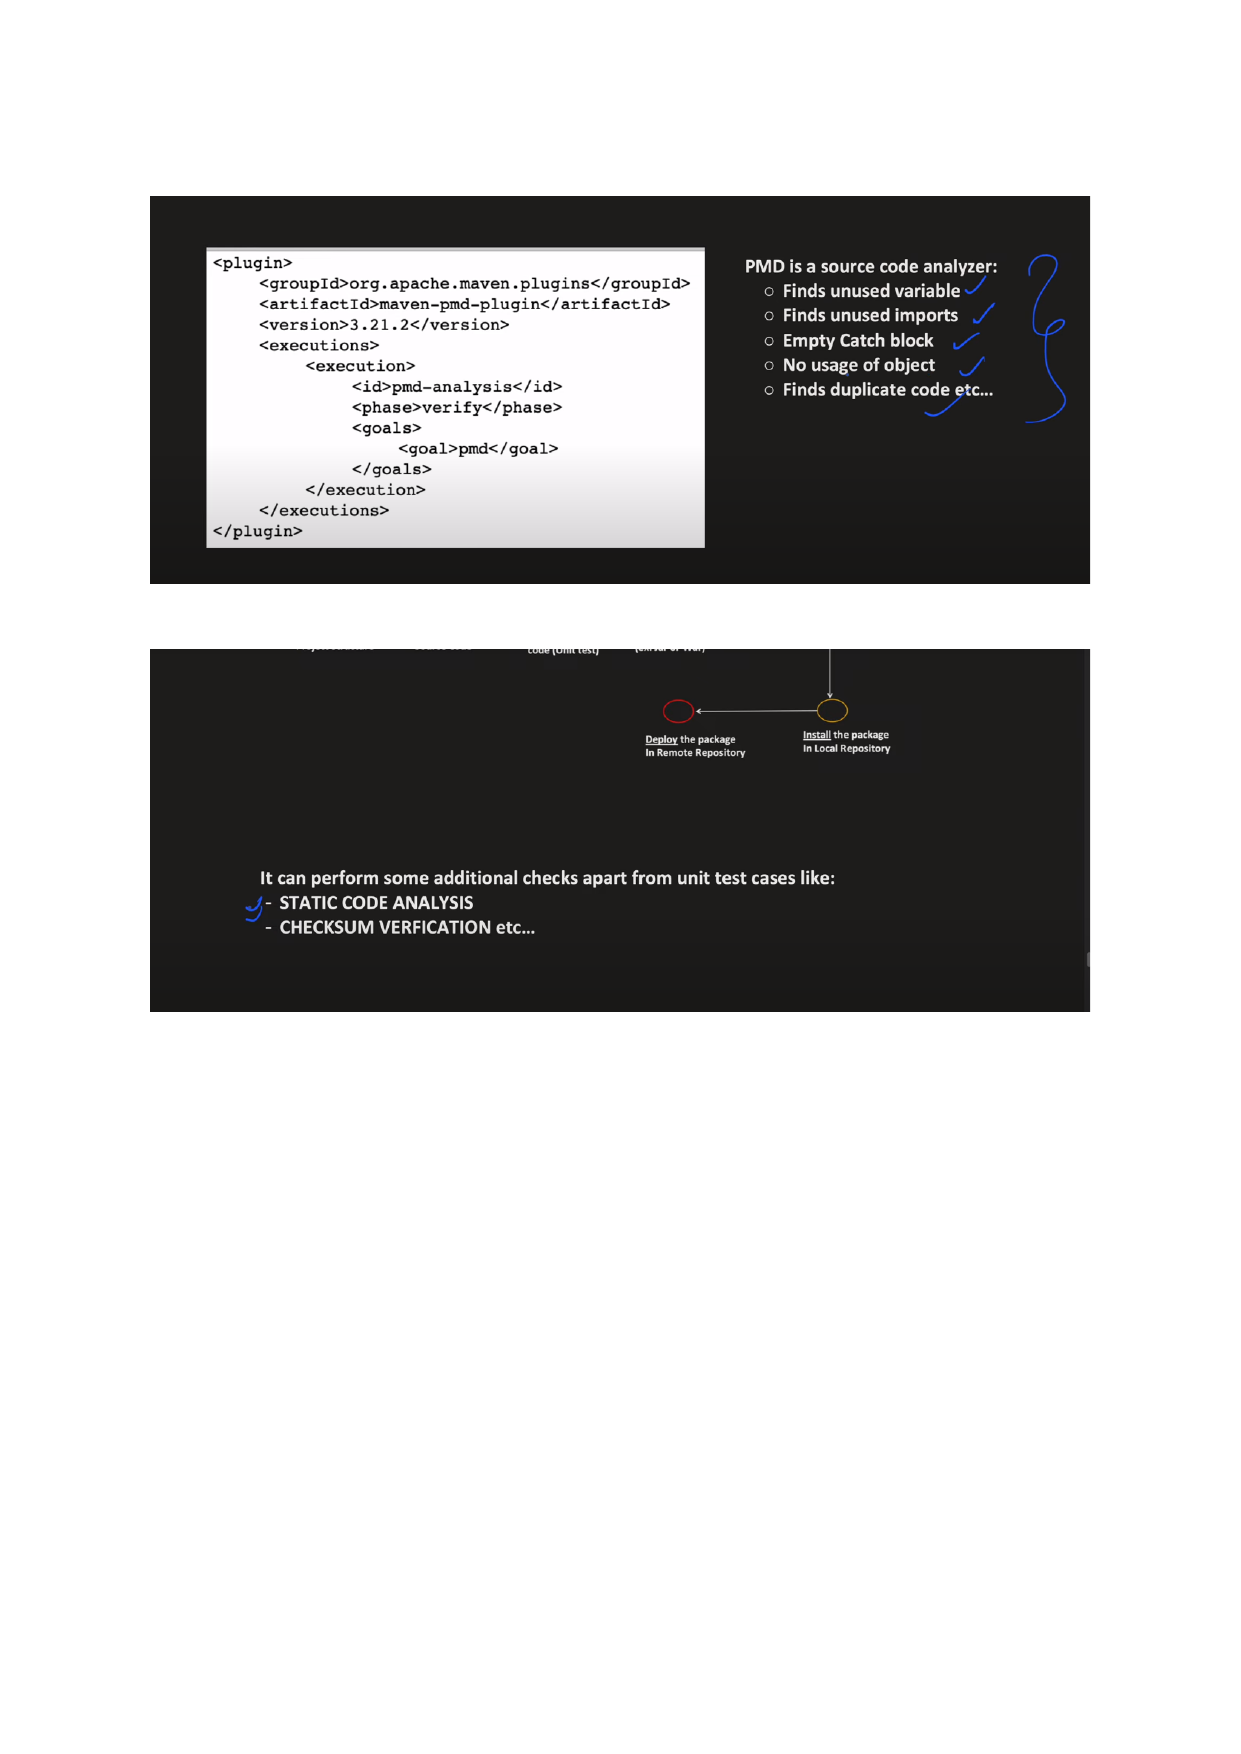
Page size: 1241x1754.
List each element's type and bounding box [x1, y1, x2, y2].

picture [150, 196, 1091, 584]
picture [150, 649, 1091, 1012]
